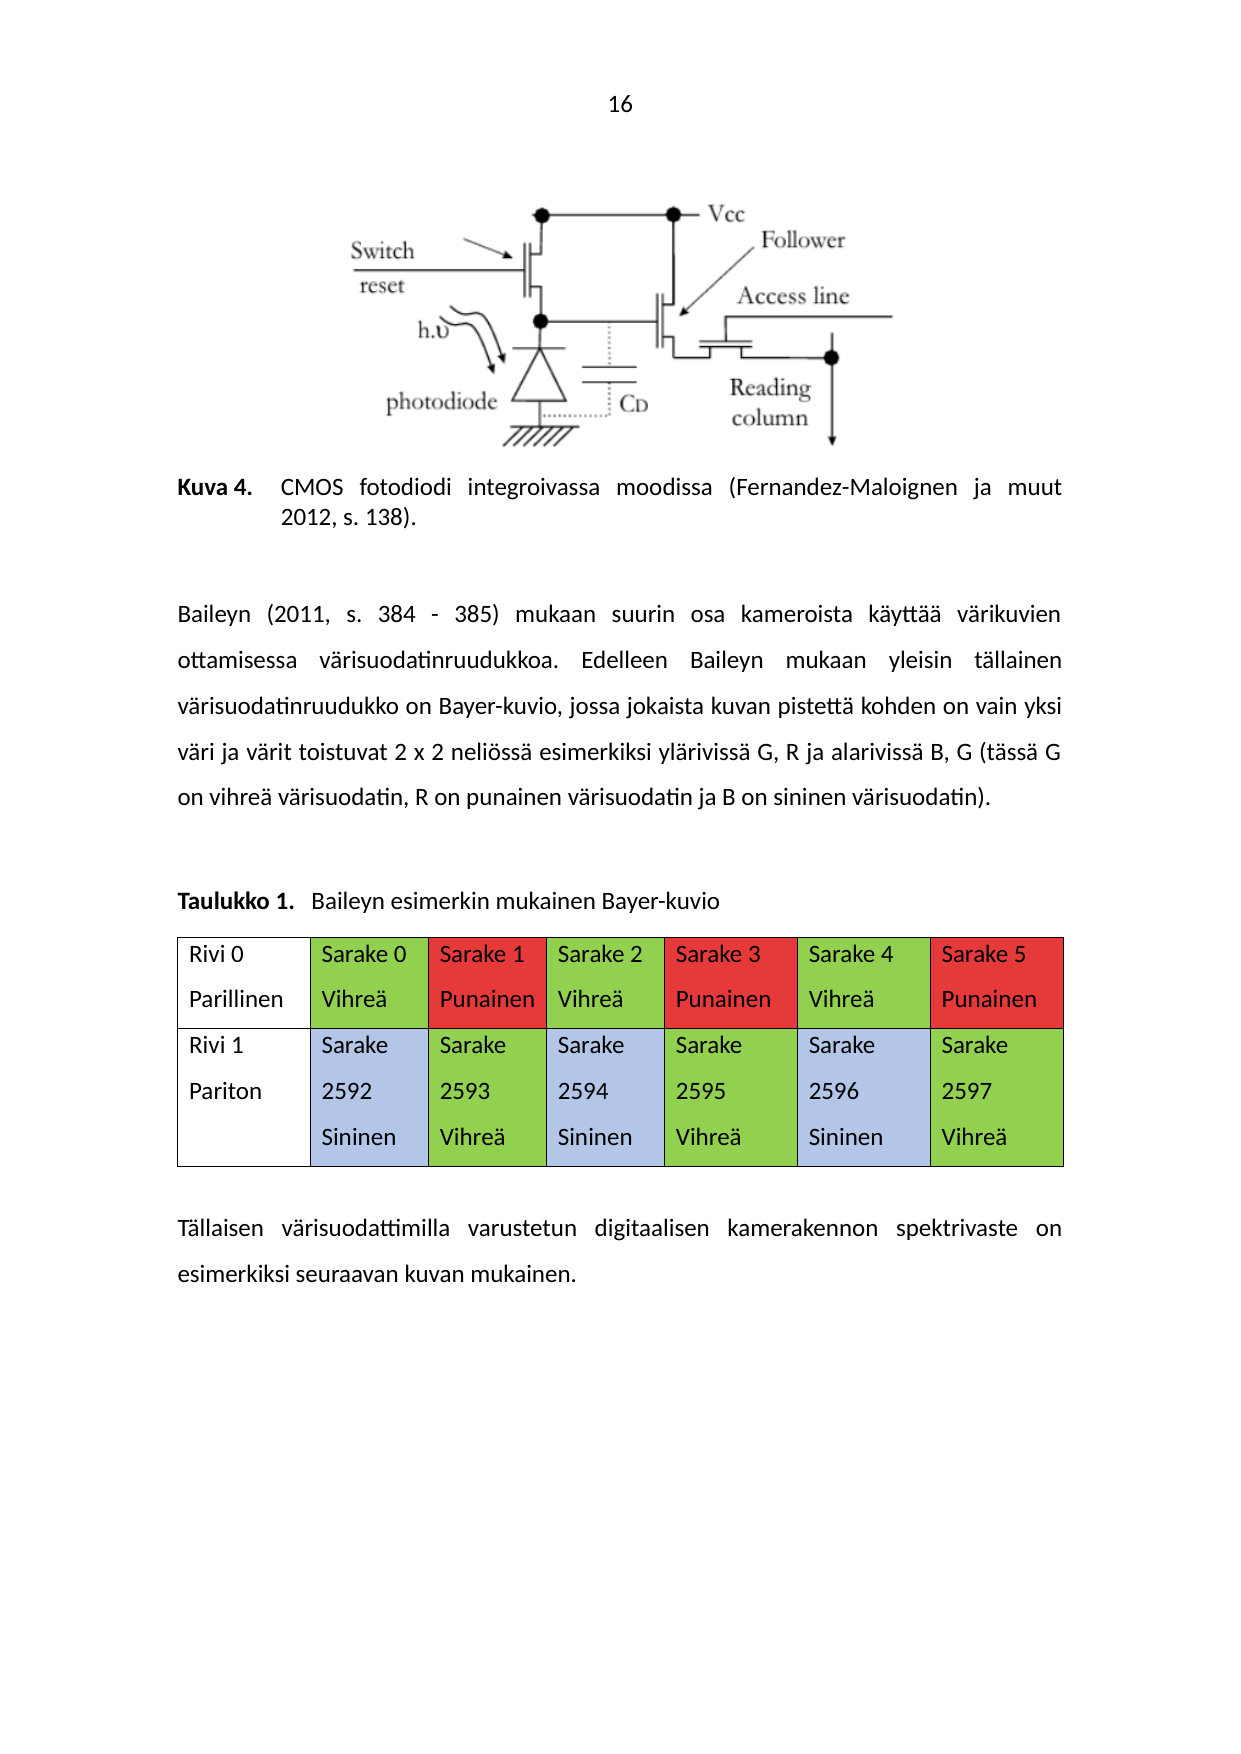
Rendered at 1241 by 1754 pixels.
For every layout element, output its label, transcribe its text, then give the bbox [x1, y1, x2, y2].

text Baileyn (2011, s. 384 - 385) mukaan suurin osa kameroista käyttää värikuvien ottamisessa värisuodatinruudukkoa. Edelleen Baileyn mukaan yleisin tällainen värisuodatinruudukko on Bayer-kuvio, jossa jokaista kuvan pistettä kohden on vain yksi väri ja värit toistuvat 2 x 2 neliössä esimerkiksi ylärivissä G, R ja alarivissä B, G (tässä G on vihreä värisuodatin, R on punainen värisuodatin ja B on sininen värisuodatin). [177, 598, 1063, 812]
table_cell Sarake 2594 Sininen [547, 1029, 664, 1166]
table_cell Sarake 2596 Sininen [798, 1029, 930, 1166]
table_header Rivi 0 Parillinen [178, 938, 310, 1028]
table_header Sarake 4 Vihreä [798, 938, 930, 1028]
table_header Sarake 2 Vihreä [547, 938, 664, 1028]
table_cell Sarake 2597 Vihreä [931, 1029, 1063, 1166]
table_header Sarake 0 Vihreä [311, 938, 428, 1028]
table_header Sarake 5 Punainen [931, 938, 1063, 1028]
text Taulukko 1. Baileyn esimerkin mukainen Bayer-kuvio [177, 885, 1063, 916]
table_header Sarake 1 Punainen [429, 938, 546, 1028]
table_cell Rivi 1 Pariton [178, 1029, 310, 1166]
table_header Sarake 3 Punainen [665, 938, 797, 1028]
table_cell Sarake 2595 Vihreä [665, 1029, 797, 1166]
table_cell Sarake 2592 Sininen [311, 1029, 428, 1166]
text Tällaisen värisuodattimilla varustetun digitaalisen kamerakennon spektrivaste on esimerkiksi seuraavan kuvan mukainen. [177, 1212, 1063, 1289]
text Kuva 4. CMOS fotodiodi integroivassa moodissa (Fernandez-Maloignen ja muut 2012, s. 138). [177, 471, 1063, 532]
table_cell Sarake 2593 Vihreä [429, 1029, 546, 1166]
picture [338, 177, 902, 459]
